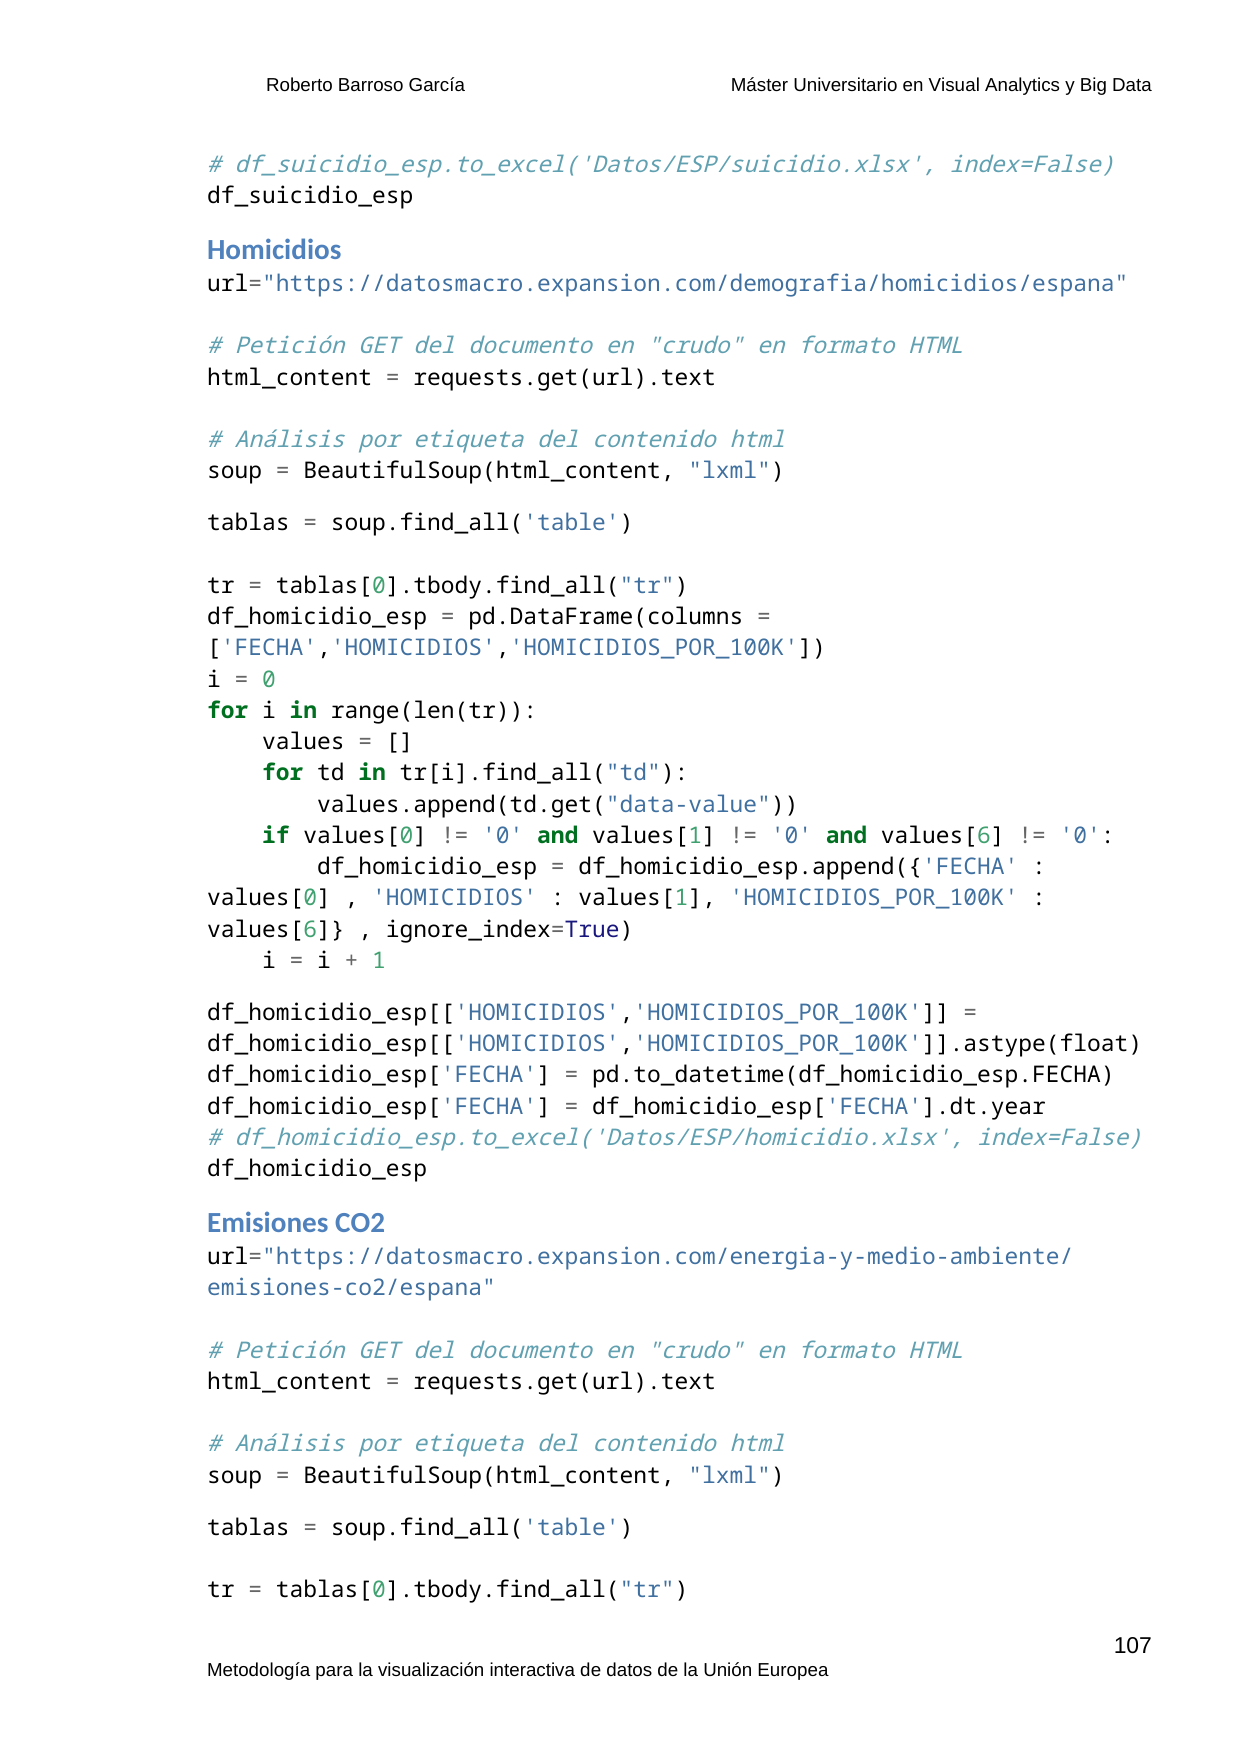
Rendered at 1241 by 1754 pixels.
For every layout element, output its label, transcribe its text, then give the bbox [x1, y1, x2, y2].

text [207, 148, 1152, 210]
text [207, 1511, 1152, 1604]
text Homicidios [207, 231, 1152, 267]
text df_homicidio_esp[['HOMICIDIOS','HOMICIDIOS_POR_100K']] = df_homicidio_esp[['HOMICIDIOS','HOMICIDIOS_POR_100K']].astype(float) df_homicidio_esp['FECHA'] = pd.to_datetime(df_homicidio_esp.FECHA) df_homicidio_esp['FECHA'] = df_homicidio_esp['FECHA'].dt.year # df_homicidio_esp.to_excel('Datos/ESP/homicidio.xlsx', index=False) df_homicidio_esp [207, 996, 1152, 1183]
text url="https://datosmacro.expansion.com/energia-y-medio-ambiente/emisiones-co2/espana" # Petición GET del documento en "crudo" en formato HTML html_content = requests.get(url).text # Análisis por etiqueta del contenido html soup = BeautifulSoup(html_content, "lxml") [207, 1240, 1152, 1490]
text Emisiones CO2 [207, 1204, 1152, 1240]
text tablas = soup.find_all('table') tr = tablas[0].tbody.find_all("tr") df_homicidio_esp = pd.DataFrame(columns = ['FECHA','HOMICIDIOS','HOMICIDIOS_POR_100K']) i = 0 for i in range(len(tr)): values = [] for td in tr[i].find_all("td"): values.append(td.get("data-value")) if values[0] != '0' and values[1] != '0' and values[6] != '0': df_homicidio_esp = df_homicidio_esp.append({'FECHA' : values[0] , 'HOMICIDIOS' : values[1], 'HOMICIDIOS_POR_100K' : values[6]} , ignore_index=True) i = i + 1 [207, 506, 1152, 975]
text url="https://datosmacro.expansion.com/demografia/homicidios/espana" # Petición GET del documento en "crudo" en formato HTML html_content = requests.get(url).text # Análisis por etiqueta del contenido html soup = BeautifulSoup(html_content, "lxml") [207, 267, 1152, 485]
